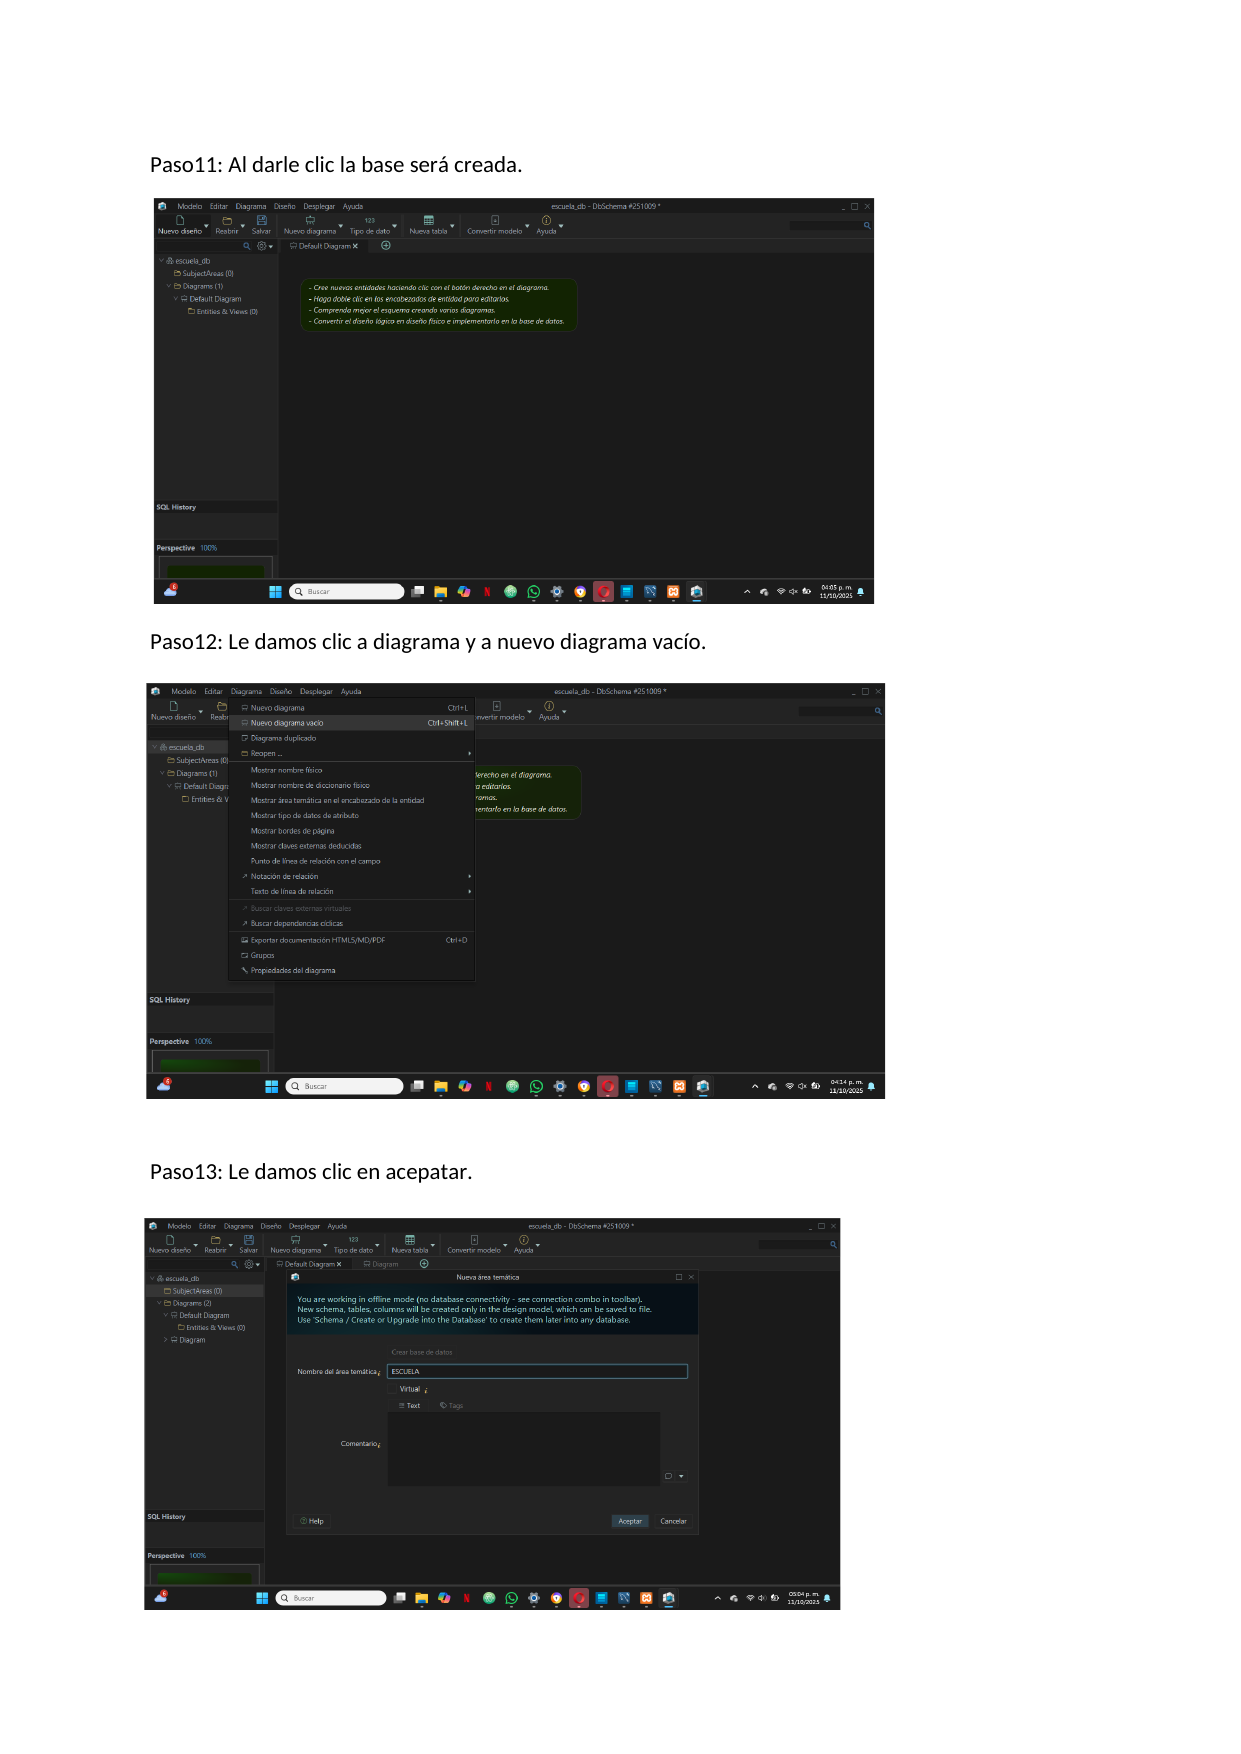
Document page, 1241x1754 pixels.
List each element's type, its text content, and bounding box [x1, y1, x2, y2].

picture [153, 198, 875, 604]
picture [144, 1218, 841, 1610]
text Paso13: Le damos clic en acepatar. [150, 1157, 1090, 1185]
text Paso11: Al darle clic la base será creada. [150, 150, 1090, 178]
picture [146, 683, 886, 1099]
text Paso12: Le damos clic a diagrama y a nuevo diagrama vacío. [150, 627, 1090, 655]
